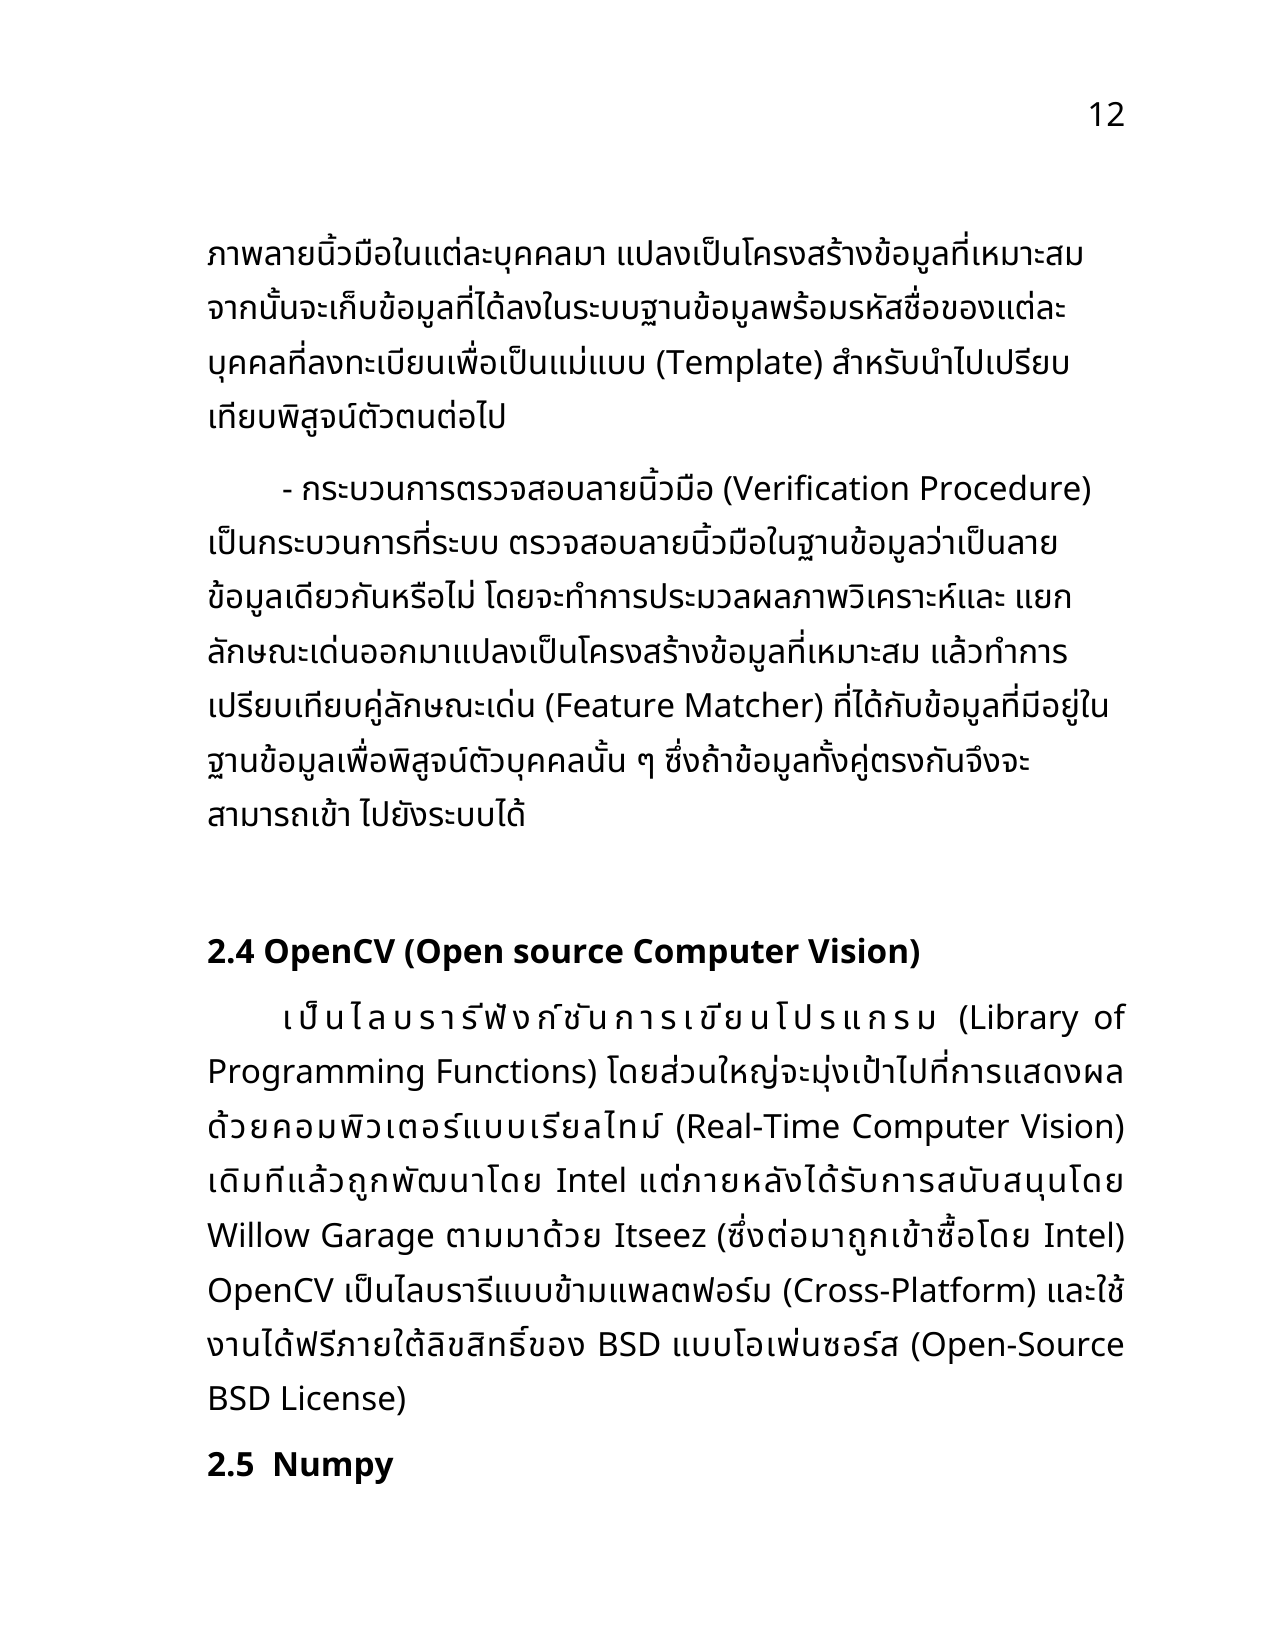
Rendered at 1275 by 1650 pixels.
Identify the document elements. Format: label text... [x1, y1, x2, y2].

text 2.5 Numpy [207, 1441, 1125, 1486]
text เป็นไลบรารีฟังก์ชันการเขียนโปรแกรม (Library of Programming Functions) โดยส่วนใหญ่จะมุ่งเป้าไปที่การแสดงผลด้วยคอมพิวเตอร์แบบเรียลไทม์ (Real-Time Computer Vision) เดิมทีแล้วถูกพัฒนาโดย Intel แต่ภายหลังได้รับการสนับสนุนโดย Willow Garage ตามมาด้วย Itseez (ซึ่งต่อมาถูกเข้าซื้อโดย Intel) OpenCV เป็นไลบรารีแบบข้ามแพลตฟอร์ม (Cross-Platform) และใช้งานได้ฟรีภายใต้ลิขสิทธิ์ของ BSD แบบโอเพ่นซอร์ส (Open-Source BSD License) [207, 993, 1125, 1421]
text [207, 230, 1125, 444]
text - กระบวนการตรวจสอบลายนิ้วมือ (Verification Procedure) เป็นกระบวนการที่ระบบ ตรวจสอบลายนิ้วมือในฐานข้อมูลว่าเป็นลายข้อมูลเดียวกันหรือไม่ โดยจะทำการประมวลผลภาพวิเคราะห์และ แยกลักษณะเด่นออกมาแปลงเป็นโครงสร้างข้อมูลที่เหมาะสม แล้วทำการเปรียบเทียบคู่ลักษณะเด่น (Feature Matcher) ที่ได้กับข้อมูลที่มีอยู่ในฐานข้อมูลเพื่อพิสูจน์ตัวบุคคลนั้น ๆ ซึ่งถ้าข้อมูลทั้งคู่ตรงกันจึงจะสามารถเข้า ไปยังระบบได้ [207, 464, 1125, 842]
text 2.4 OpenCV (Open source Computer Vision) [207, 928, 1125, 973]
